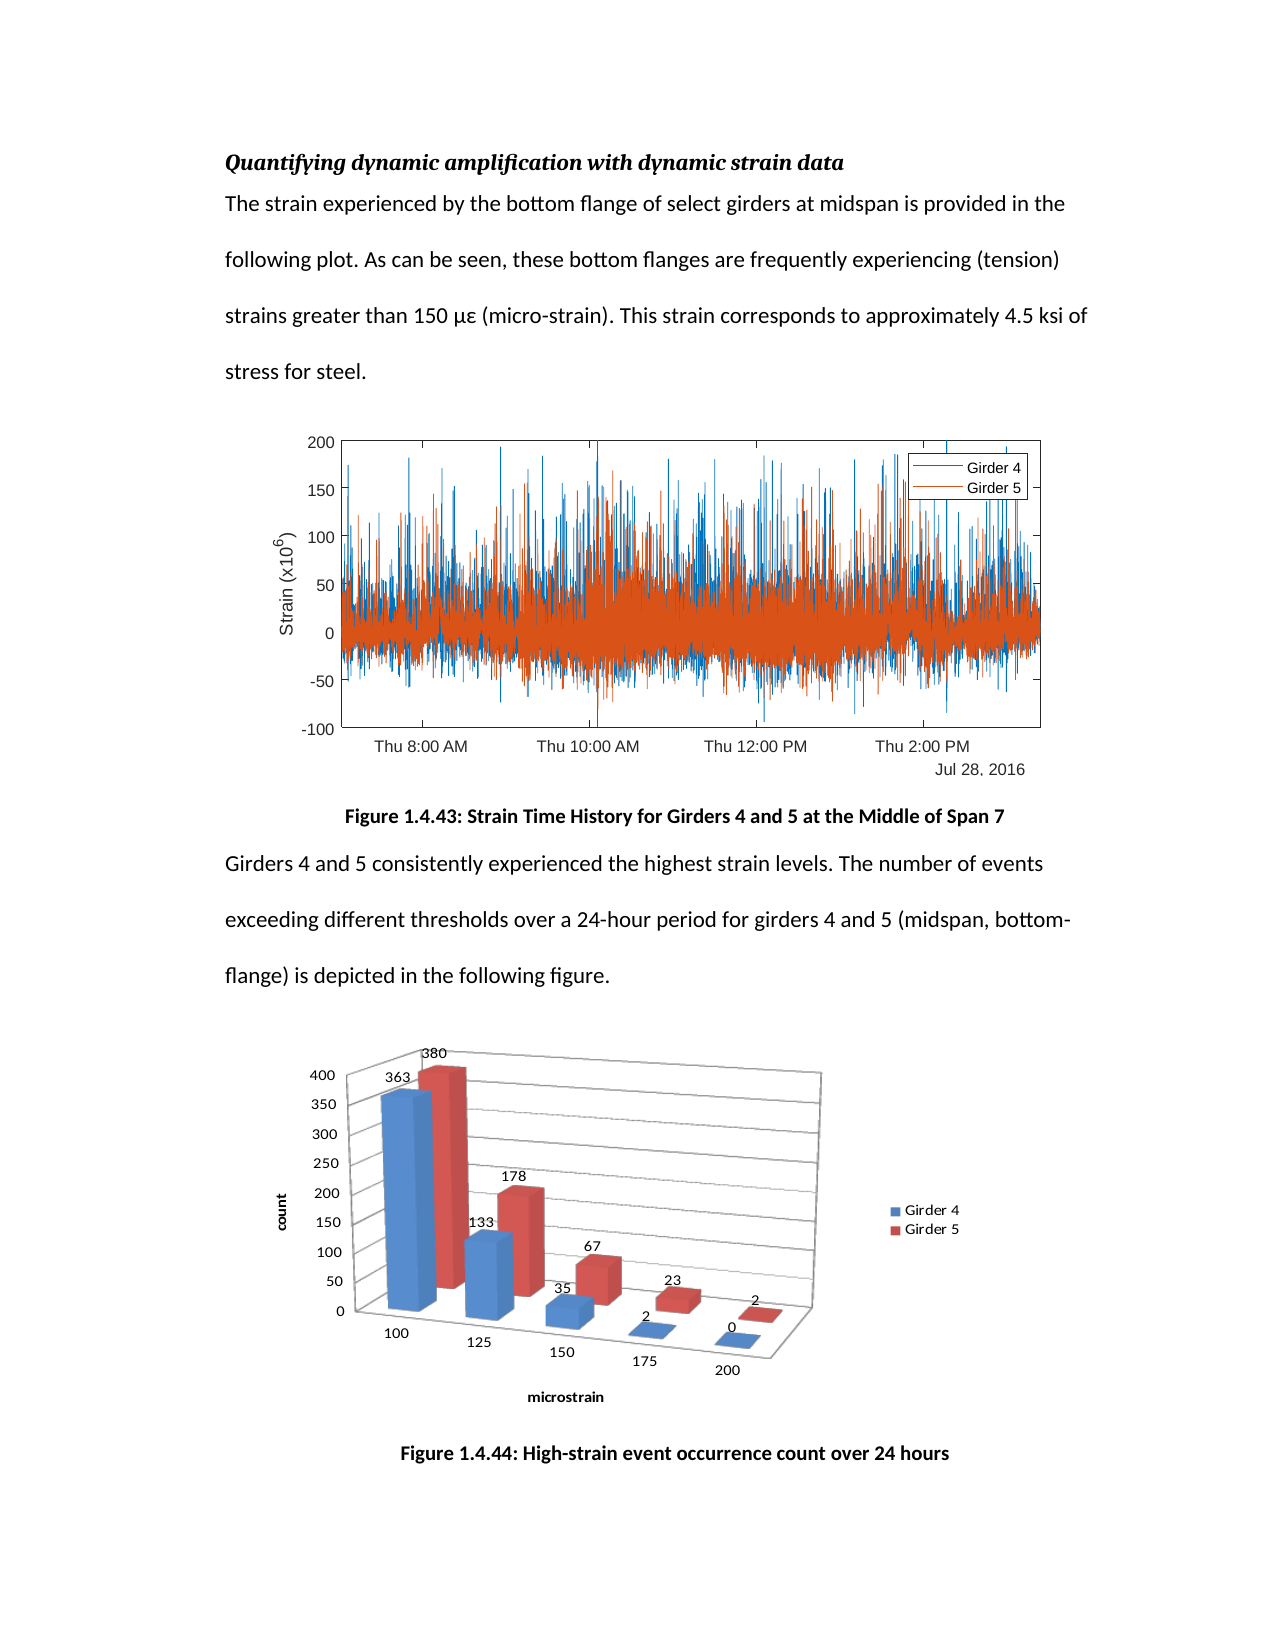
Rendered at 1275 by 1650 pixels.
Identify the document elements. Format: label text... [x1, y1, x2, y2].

text The strain experienced by the bottom flange of select girders at midspan is provided in the following plot. As can be seen, these bottom flanges are frequently experiencing (tension) strains greater than 150 µε (micro-strain). This strain corresponds to approximately 4.5 ksi of stress for steel. [225, 189, 1125, 413]
subtitle Quantifying dynamic amplification with dynamic strain data [225, 150, 1125, 176]
text Girders 4 and 5 consistently experienced the highest strain levels. The number of events exceeding different thresholds over a 24-hour period for girders 4 and 5 (midspan, bottom-flange) is depicted in the following figure. [225, 849, 1125, 989]
